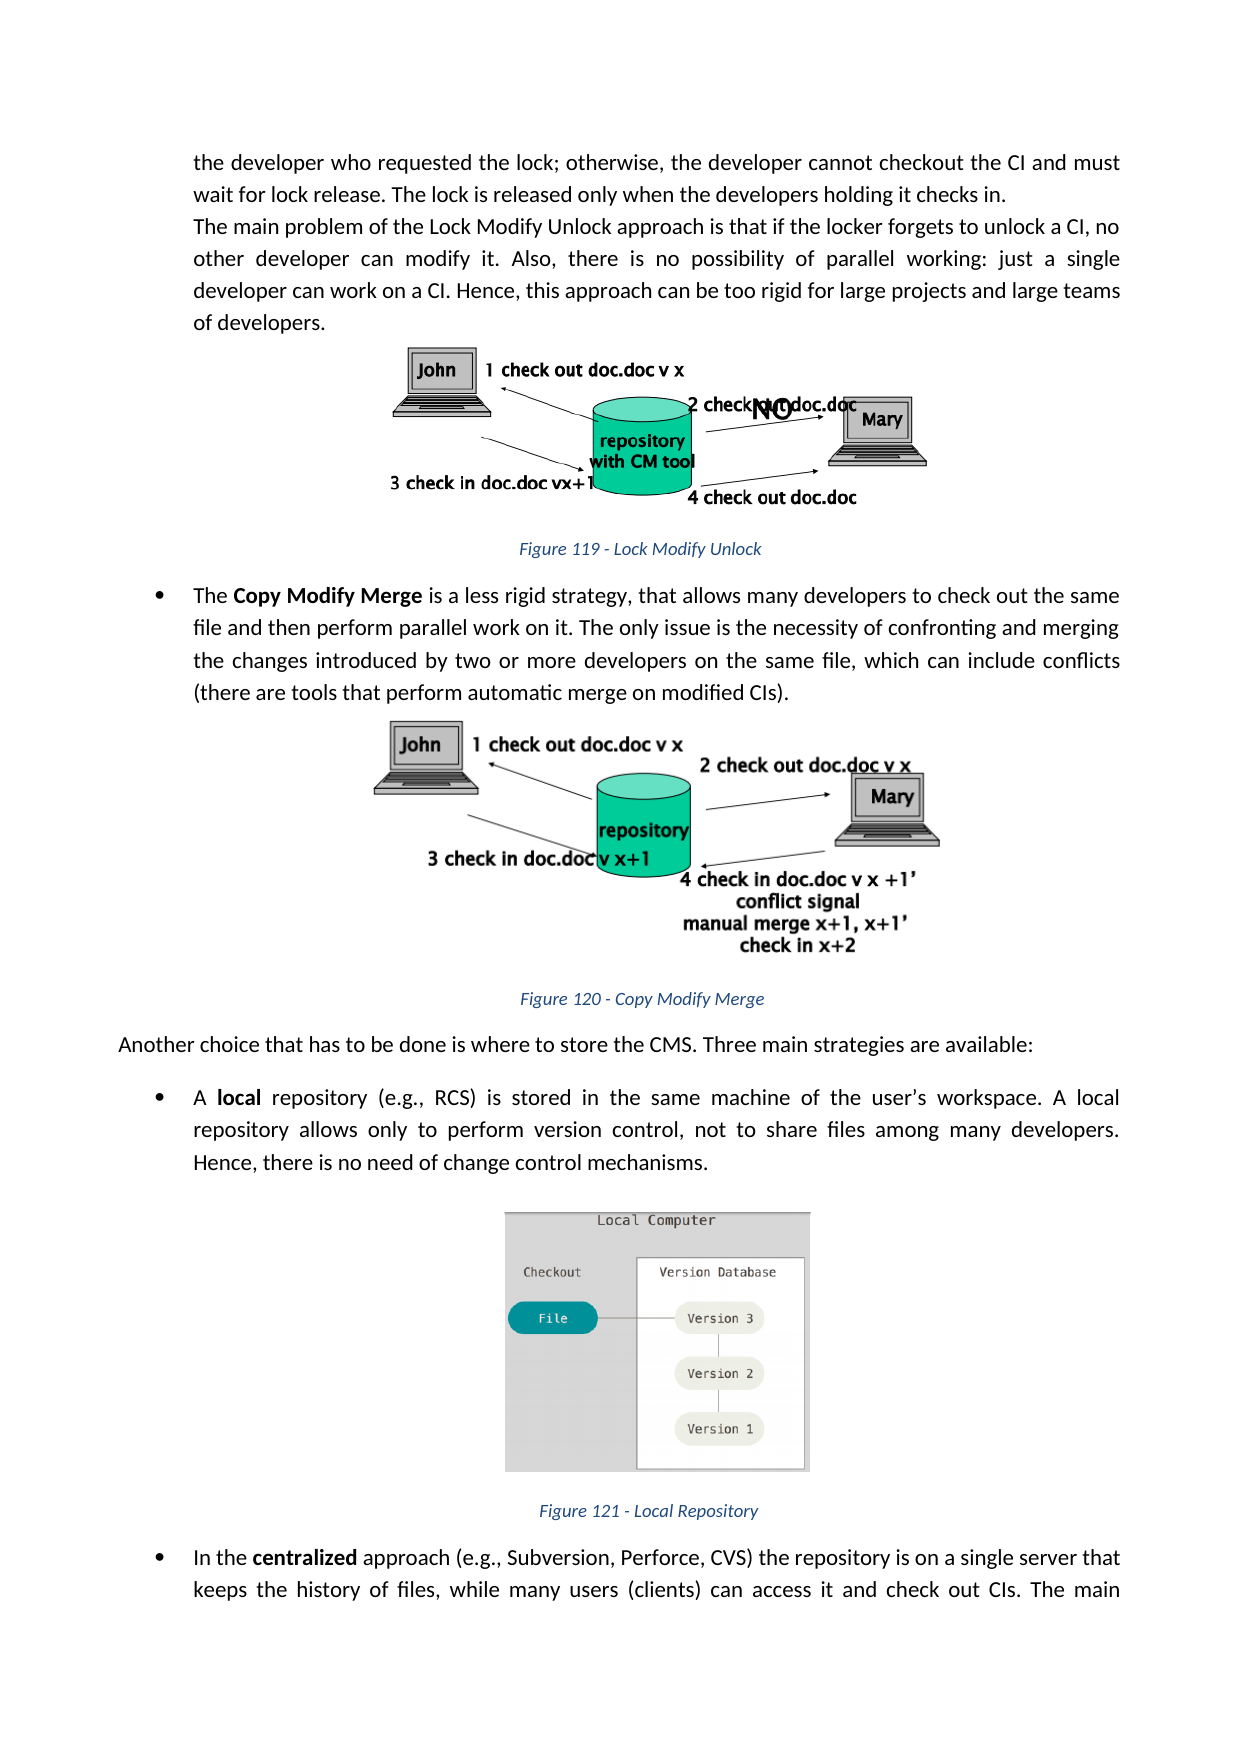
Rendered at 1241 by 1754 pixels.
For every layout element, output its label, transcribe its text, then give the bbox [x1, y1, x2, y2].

text Figure 121 - Local Repository [118, 1500, 1122, 1523]
list A local repository (e.g., RCS) is stored in the same machine of the user’s workspace. A local repository allows only to perform version control, not to share files among many developers. Hence, there is no need of change control mechanisms. [156, 1083, 1122, 1176]
text Another choice that has to be done is where to store the CMS. Three main strategies are available: [118, 1030, 1122, 1058]
text Figure 120 - Copy Modify Merge [118, 987, 1122, 1009]
text Figure 119 - Lock Modify Unlock [118, 538, 1122, 561]
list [156, 148, 1122, 208]
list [156, 1543, 1122, 1604]
picture [504, 1212, 811, 1475]
picture [365, 710, 950, 962]
picture [375, 340, 940, 513]
list The main problem of the Lock Modify Unlock approach is that if the locker forgets to unlock a CI, no other developer can modify it. Also, there is no possibility of parallel working: just a single developer can work on a CI. Hence, this approach can be too rigid for large projects and large teams of developers. [193, 212, 1122, 337]
list The Copy Modify Merge is a less rigid strategy, that allows many developers to check out the same file and then perform parallel work on it. The only issue is the necessity of confronting and merging the changes introduced by two or more developers on the same file, which can include conflicts (there are tools that perform automatic merge on modified CIs). [156, 581, 1122, 706]
